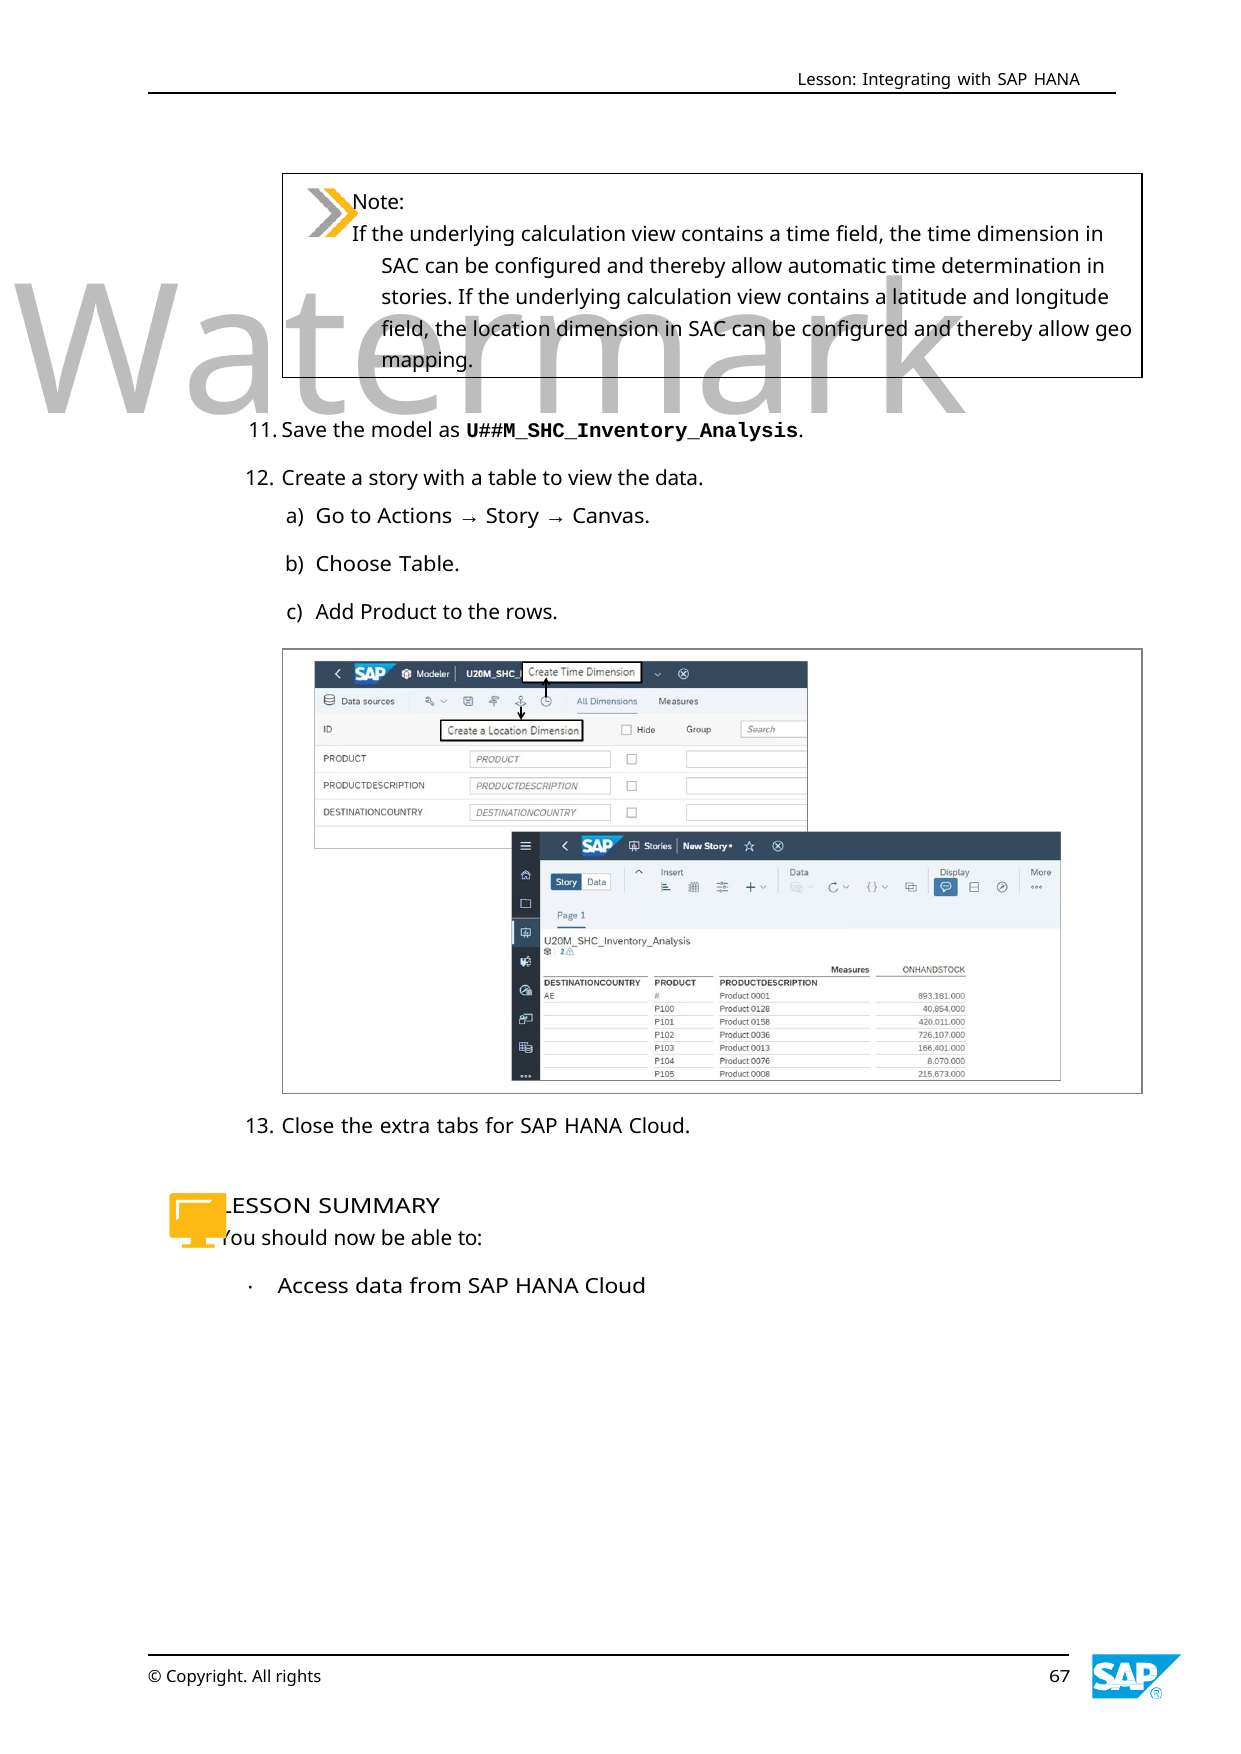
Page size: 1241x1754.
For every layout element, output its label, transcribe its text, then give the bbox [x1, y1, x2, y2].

list Access data from SAP HANA Cloud [248, 1271, 1240, 1300]
list Choose Table. [285, 549, 1240, 577]
picture [310, 653, 1069, 1088]
picture [169, 1193, 227, 1248]
picture [1150, 1687, 1162, 1699]
table_header Note: If the underlying calculation view contains a time field, the time dimension in SAC can be configured and thereby allow automatic time determination in stories. If the underlying calculation view contains a latitude and longitude field, the location dimension in SAC can be configured and thereby allow geo mapping. [283, 174, 1141, 377]
text You should now be able to: [218, 1223, 1240, 1252]
list Add Product to the rows. [286, 597, 1240, 625]
list Close the extra tabs for SAP HANA Cloud. [245, 1111, 1240, 1139]
list Save the model as U##M_SHC_Inventory_Analysis. [248, 415, 1240, 444]
table_header [283, 650, 1141, 1092]
text LESSON SUMMARY [218, 1191, 1240, 1219]
list Create a story with a table to view the data. [245, 463, 1240, 492]
list Go to Actions → Story → Canvas. [286, 501, 1240, 529]
